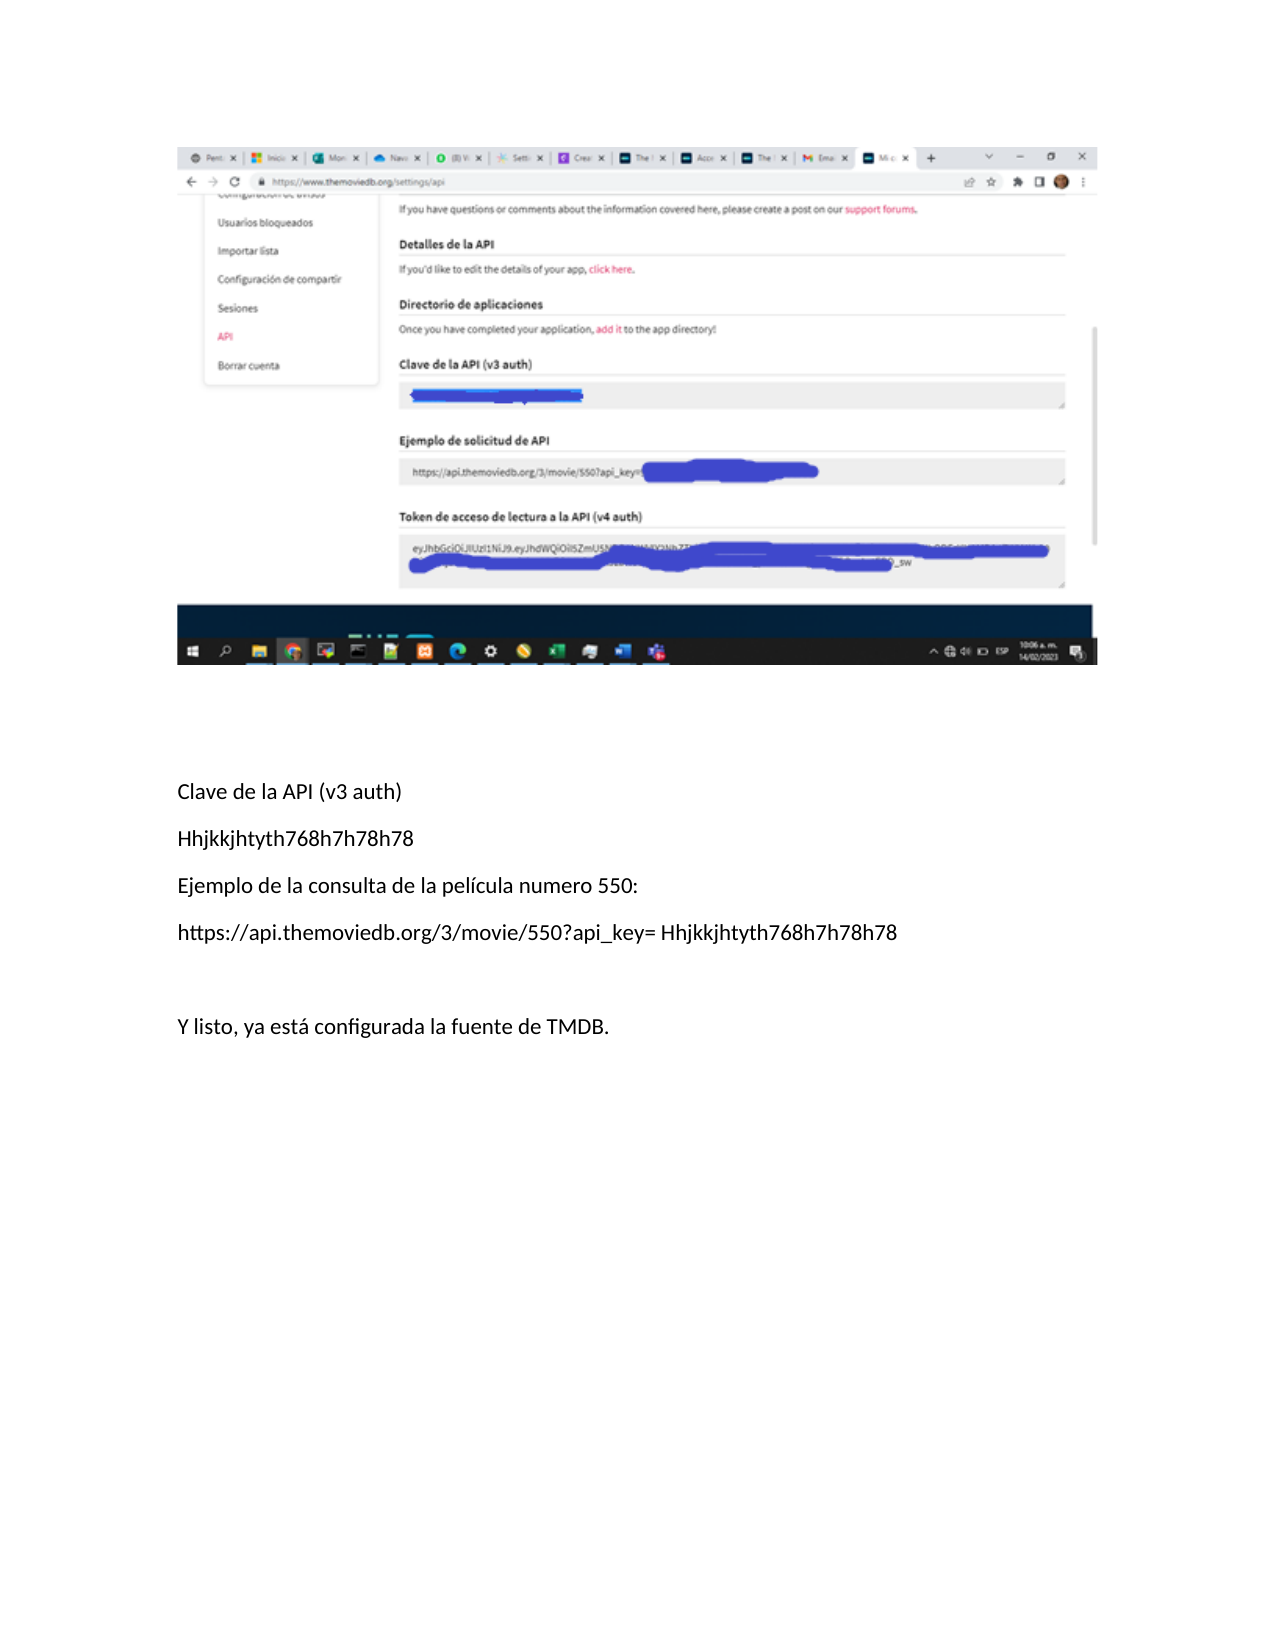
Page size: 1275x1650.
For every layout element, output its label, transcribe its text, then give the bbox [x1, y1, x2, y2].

text Clave de la API (v3 auth) [177, 777, 1098, 805]
picture [177, 147, 1098, 665]
text Y listo, ya está configurada la fuente de TMDB. [177, 1012, 1098, 1040]
text https://api.themoviedb.org/3/movie/550?api_key= Hhjkkjhtyth768h7h78h78 [177, 918, 1098, 946]
text Ejemplo de la consulta de la película numero 550: [177, 871, 1098, 899]
text Hhjkkjhtyth768h7h78h78 [177, 824, 1098, 852]
